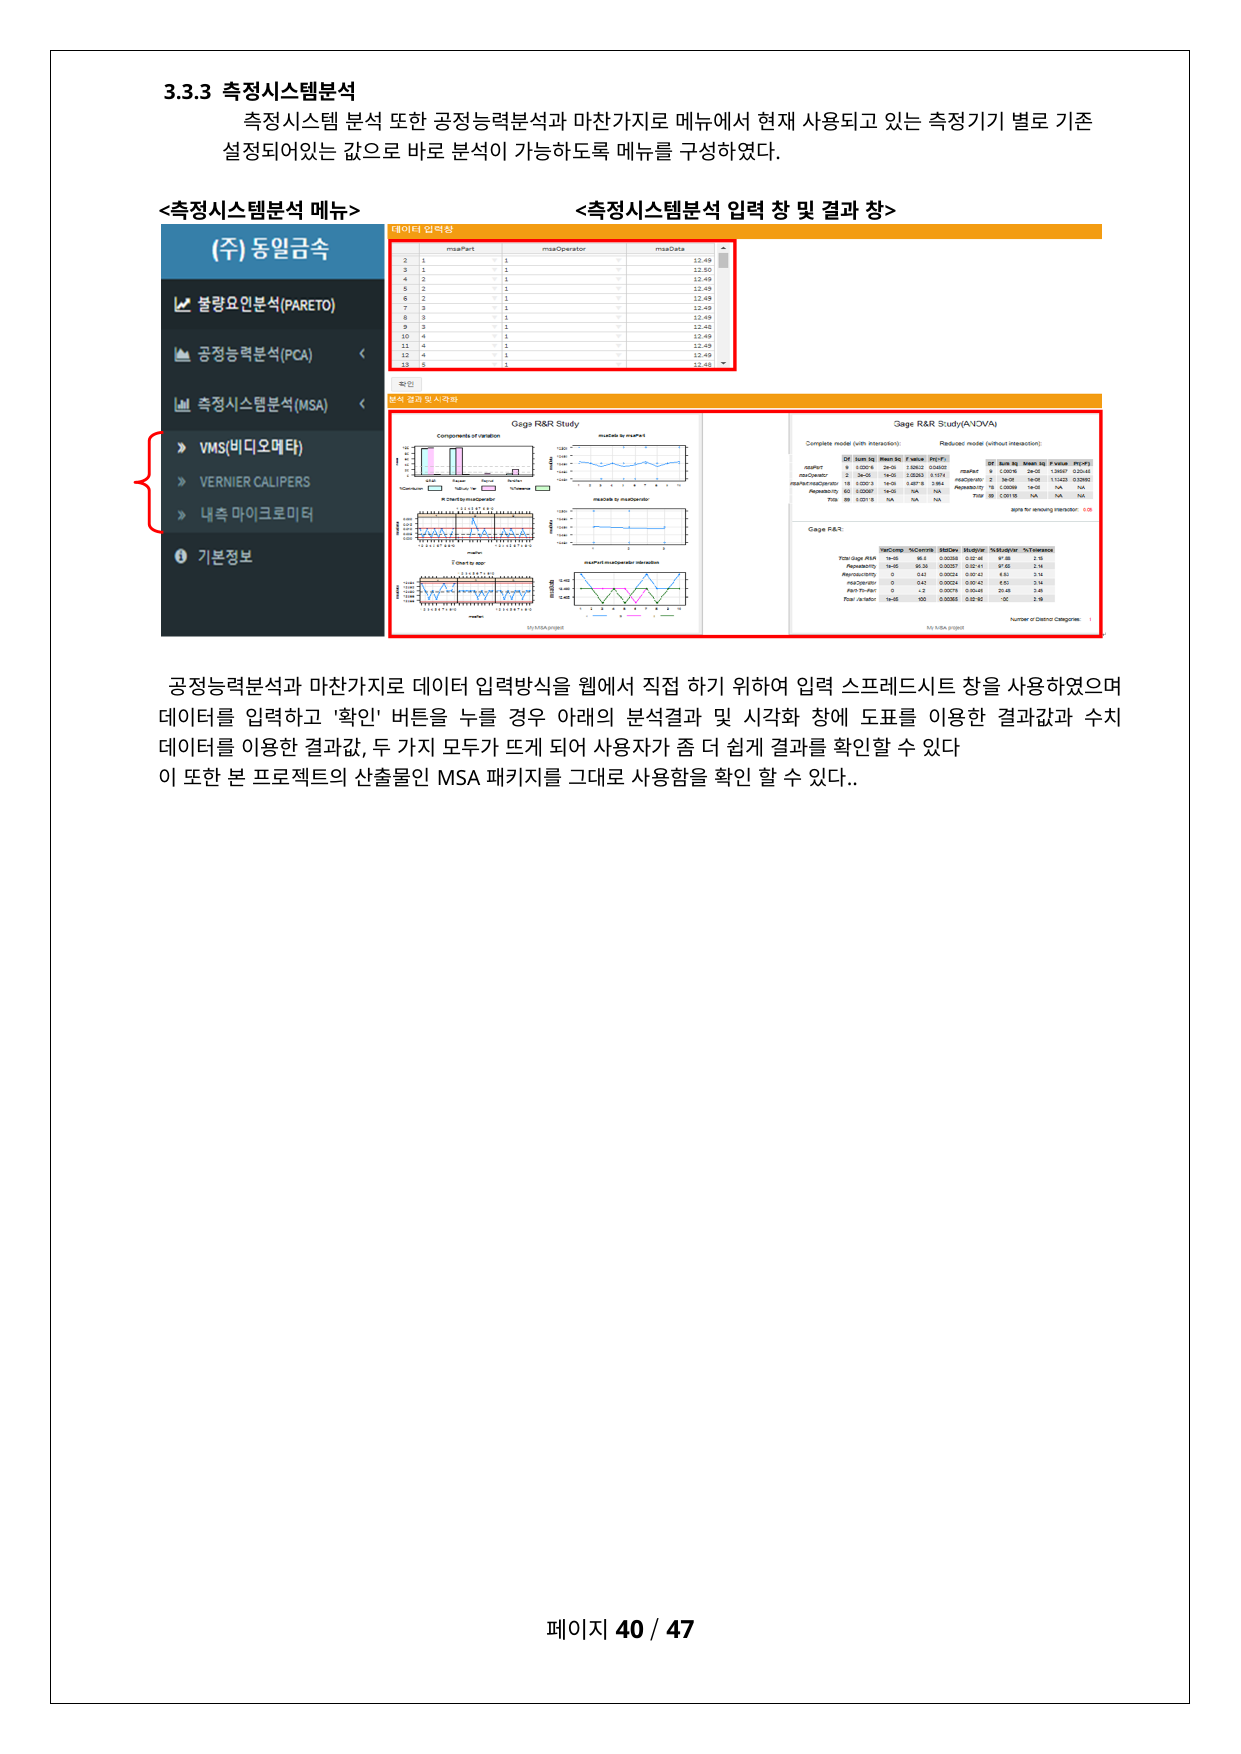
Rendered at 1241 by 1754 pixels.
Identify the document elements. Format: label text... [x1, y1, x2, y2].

picture [133, 224, 1108, 643]
list 측정시스템분석 [164, 75, 1165, 105]
list 측정시스템 분석 또한 공정능력분석과 마찬가지로 메뉴에서 현재 사용되고 있는 측정기기 별로 기존 설정되어있는 값으로 바로 분석이 가능하도록 메뉴를 구성하였다. [223, 105, 1109, 166]
text 공정능력분석과 마찬가지로 데이터 입력방식을 웹에서 직접 하기 위하여 입력 스프레드시트 창을 사용하였으며 데이터를 입력하고 '확인' 버튼을 누를 경우 아래의 분석결과 및 시각화 창에 도표를 이용한 결과값과 수치 데이터를 이용한 결과값, 두 가지 모두가 뜨게 되어 사용자가 좀 더 쉽게 결과를 확인할 수 있다 [158, 671, 1123, 761]
text <측정시스템분석 메뉴> <측정시스템분석 입력 창 및 결과 창> [75, 194, 1109, 224]
text 이 또한 본 프로젝트의 산출물인 MSA 패키지를 그대로 사용함을 확인 할 수 있다.. [75, 761, 1123, 792]
